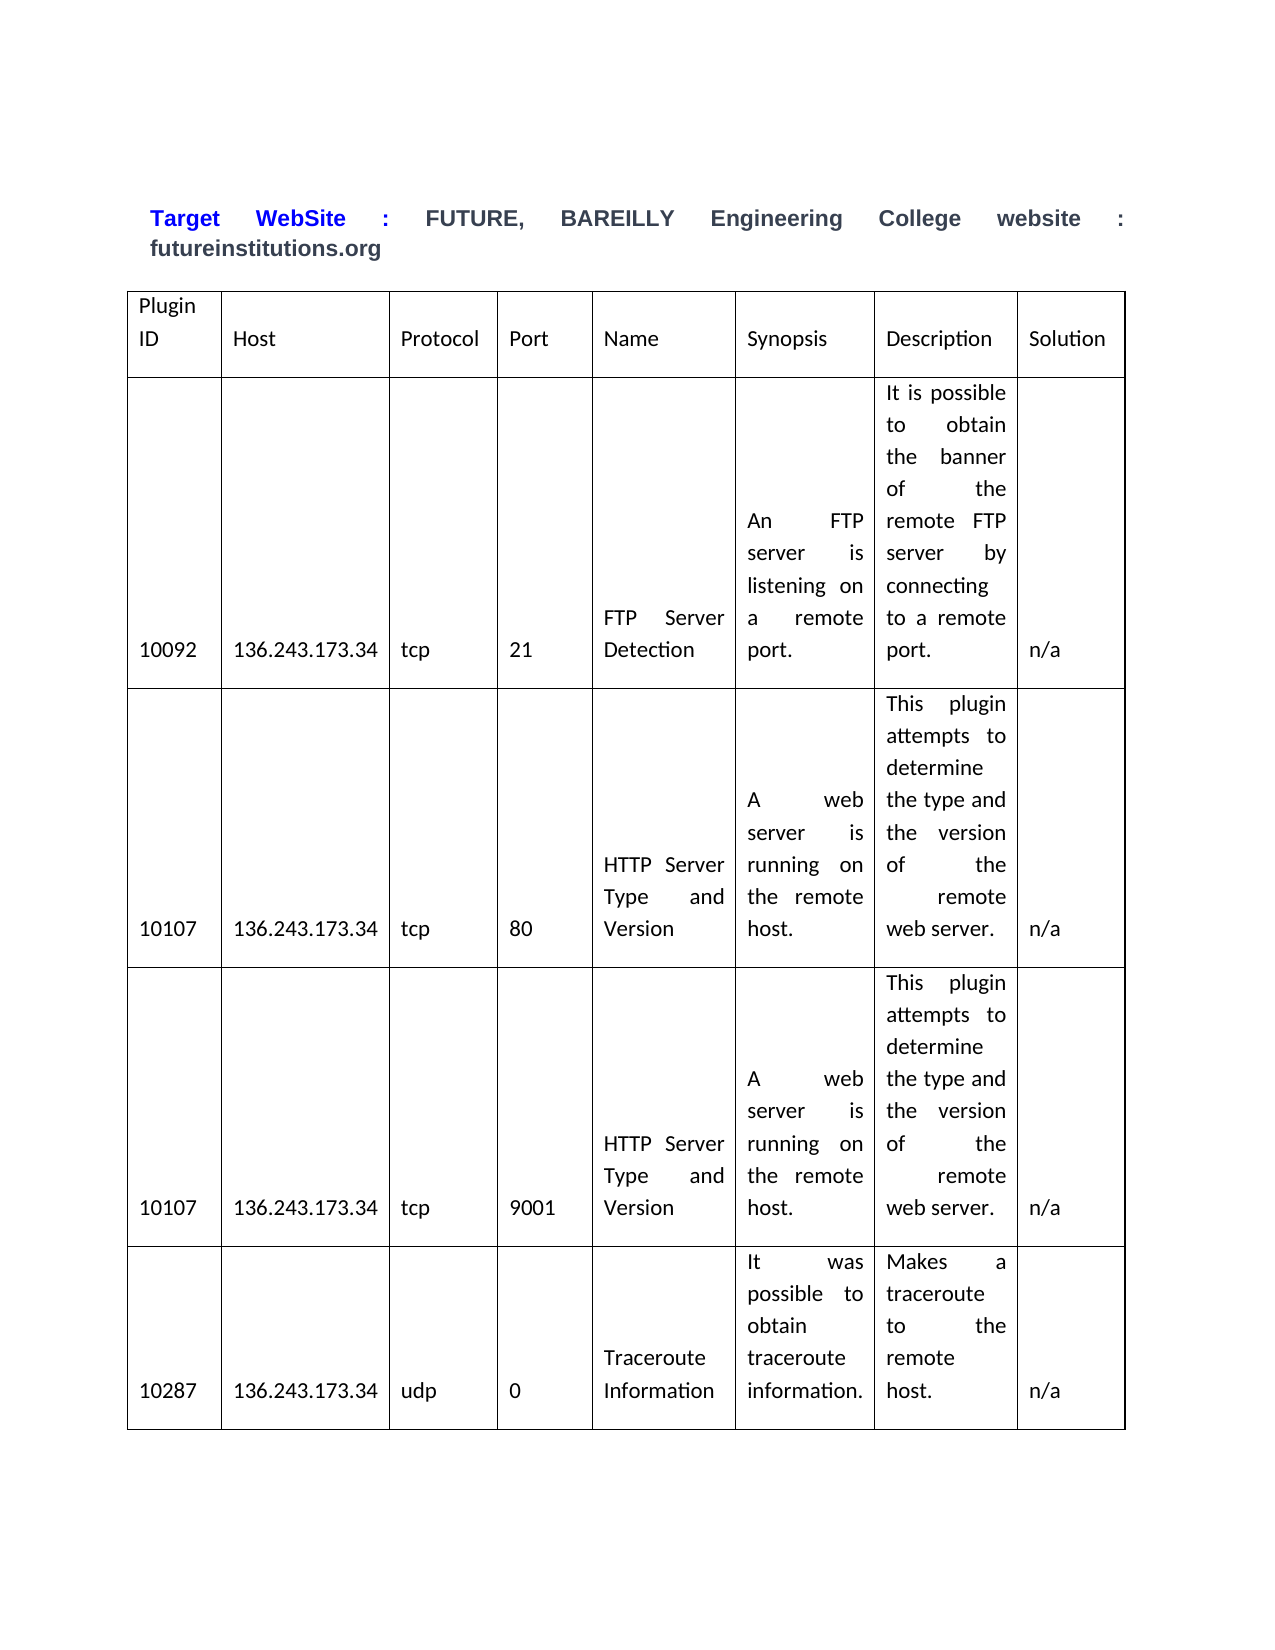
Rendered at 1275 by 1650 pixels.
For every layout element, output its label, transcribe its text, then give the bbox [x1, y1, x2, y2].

table_cell HTTP Server Type and Version [593, 689, 735, 967]
table_cell n/a [1018, 1247, 1124, 1428]
table_cell 136.243.173.34 [222, 1247, 389, 1428]
table_header Protocol [390, 292, 497, 377]
table_cell 80 [498, 689, 592, 967]
table_cell tcp [390, 689, 497, 967]
table_cell 10107 [128, 689, 221, 967]
table_header Port [498, 292, 592, 377]
table_header Solution [1018, 292, 1124, 377]
table_cell 10287 [128, 1247, 221, 1428]
table_cell n/a [1018, 968, 1124, 1246]
table_cell It was possible to obtain traceroute information. [736, 1247, 874, 1428]
table_header Description [875, 292, 1017, 377]
table_cell 136.243.173.34 [222, 378, 389, 688]
table_cell This plugin attempts to determine the type and the version of the remote web server. [875, 968, 1017, 1246]
table_cell A web server is running on the remote host. [736, 968, 874, 1246]
table_header Host [222, 292, 389, 377]
table_header Name [593, 292, 735, 377]
table_cell tcp [390, 968, 497, 1246]
table_cell This plugin attempts to determine the type and the version of the remote web server. [875, 689, 1017, 967]
table_cell n/a [1018, 378, 1124, 688]
table_cell A web server is running on the remote host. [736, 689, 874, 967]
table_header Plugin ID [128, 292, 221, 377]
table_cell 136.243.173.34 [222, 689, 389, 967]
table_cell 0 [498, 1247, 592, 1428]
table_cell 136.243.173.34 [222, 968, 389, 1246]
table_cell 10107 [128, 968, 221, 1246]
table_cell Traceroute Information [593, 1247, 735, 1428]
table_cell tcp [390, 378, 497, 688]
table_cell Makes a traceroute to the remote host. [875, 1247, 1017, 1428]
table_cell udp [390, 1247, 497, 1428]
text Target WebSite : FUTURE, BAREILLY Engineering College website : futureinstitutions.org [150, 205, 1125, 262]
table_cell An FTP server is listening on a remote port. [736, 378, 874, 688]
table_cell HTTP Server Type and Version [593, 968, 735, 1246]
table_cell 9001 [498, 968, 592, 1246]
table_cell It is possible to obtain the banner of the remote FTP server by connecting to a remote port. [875, 378, 1017, 688]
table_cell 21 [498, 378, 592, 688]
table_cell 10092 [128, 378, 221, 688]
table_cell FTP Server Detection [593, 378, 735, 688]
table_cell n/a [1018, 689, 1124, 967]
table_header Synopsis [736, 292, 874, 377]
